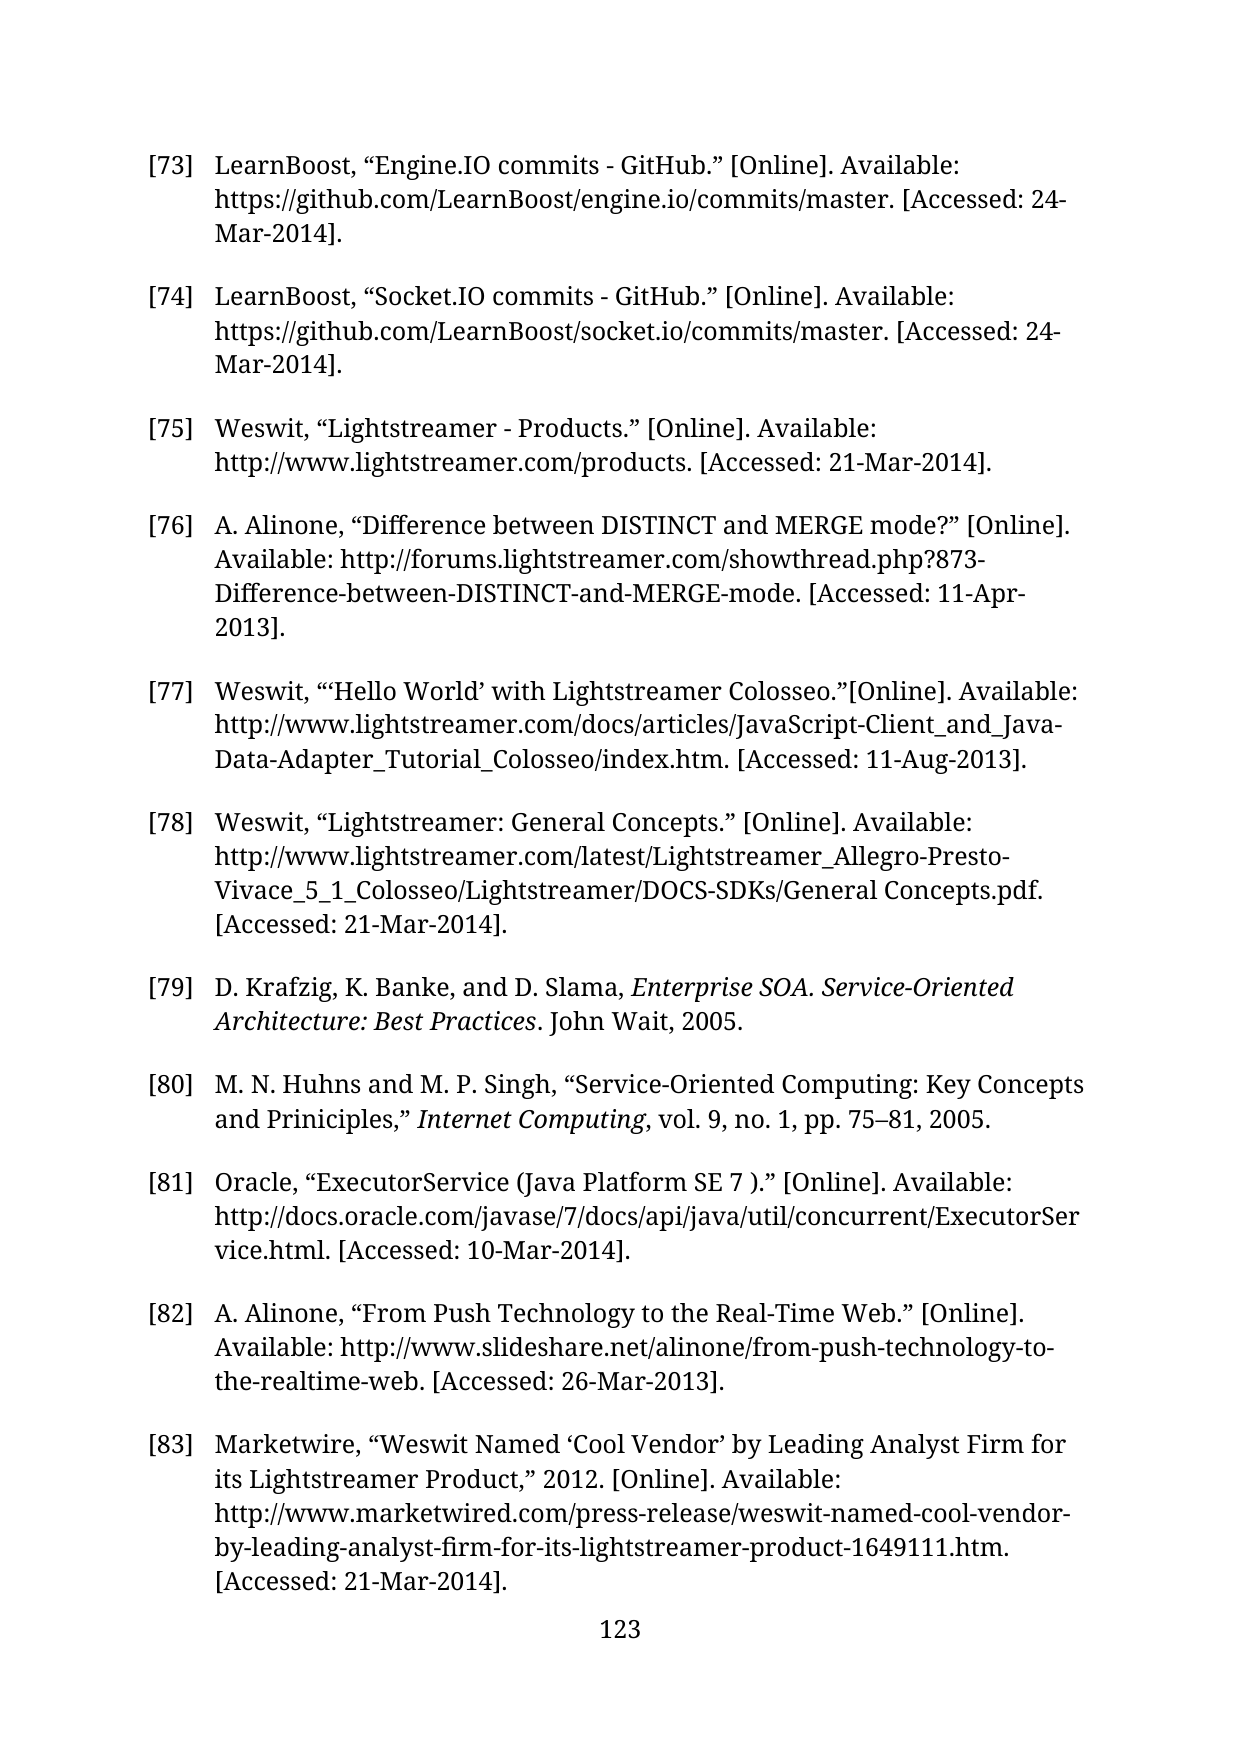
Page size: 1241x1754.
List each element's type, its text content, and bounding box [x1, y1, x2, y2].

text [81] Oracle, “ExecutorService (Java Platform SE 7 ).” [Online]. Available: http://docs.oracle.com/javase/7/docs/api/java/util/concurrent/ExecutorService.html. [Accessed: 10-Mar-2014]. [148, 1164, 1092, 1267]
text [76] A. Alinone, “Difference between DISTINCT and MERGE mode?” [Online]. Available: http://forums.lightstreamer.com/showthread.php?873-Difference-between-DISTINCT-and-MERGE-mode. [Accessed: 11-Apr-2013]. [148, 508, 1092, 644]
text [78] Weswit, “Lightstreamer: General Concepts.” [Online]. Available: http://www.lightstreamer.com/latest/Lightstreamer_Allegro-Presto-Vivace_5_1_Colosseo/Lightstreamer/DOCS-SDKs/General Concepts.pdf. [Accessed: 21-Mar-2014]. [148, 804, 1092, 941]
text [79] D. Krafzig, K. Banke, and D. Slama, Enterprise SOA. Service-Oriented Architecture: Best Practices. John Wait, 2005. [148, 970, 1092, 1038]
text [80] M. N. Huhns and M. P. Singh, “Service-Oriented Computing: Key Concepts and Priniciples,” Internet Computing, vol. 9, no. 1, pp. 75–81, 2005. [148, 1067, 1092, 1135]
text [77] Weswit, “‘Hello World’ with Lightstreamer Colosseo.”[Online]. Available: http://www.lightstreamer.com/docs/articles/JavaScript-Client_and_Java-Data-Adapter_Tutorial_Colosseo/index.htm. [Accessed: 11-Aug-2013]. [148, 673, 1092, 775]
text [82] A. Alinone, “From Push Technology to the Real-Time Web.” [Online]. Available: http://www.slideshare.net/alinone/from-push-technology-to-the-realtime-web. [Accessed: 26-Mar-2013]. [148, 1296, 1092, 1398]
text [73] LearnBoost, “Engine.IO commits - GitHub.” [Online]. Available: https://github.com/LearnBoost/engine.io/commits/master. [Accessed: 24-Mar-2014]. [148, 148, 1092, 250]
text [74] LearnBoost, “Socket.IO commits - GitHub.” [Online]. Available: https://github.com/LearnBoost/socket.io/commits/master. [Accessed: 24-Mar-2014]. [148, 279, 1092, 381]
text [75] Weswit, “Lightstreamer - Products.” [Online]. Available: http://www.lightstreamer.com/products. [Accessed: 21-Mar-2014]. [148, 410, 1092, 478]
text [83] Marketwire, “Weswit Named ‘Cool Vendor’ by Leading Analyst Firm for its Lightstreamer Product,” 2012. [Online]. Available: http://www.marketwired.com/press-release/weswit-named-cool-vendor-by-leading-analyst-firm-for-its-lightstreamer-product-1649111.htm. [Accessed: 21-Mar-2014]. [148, 1427, 1092, 1597]
